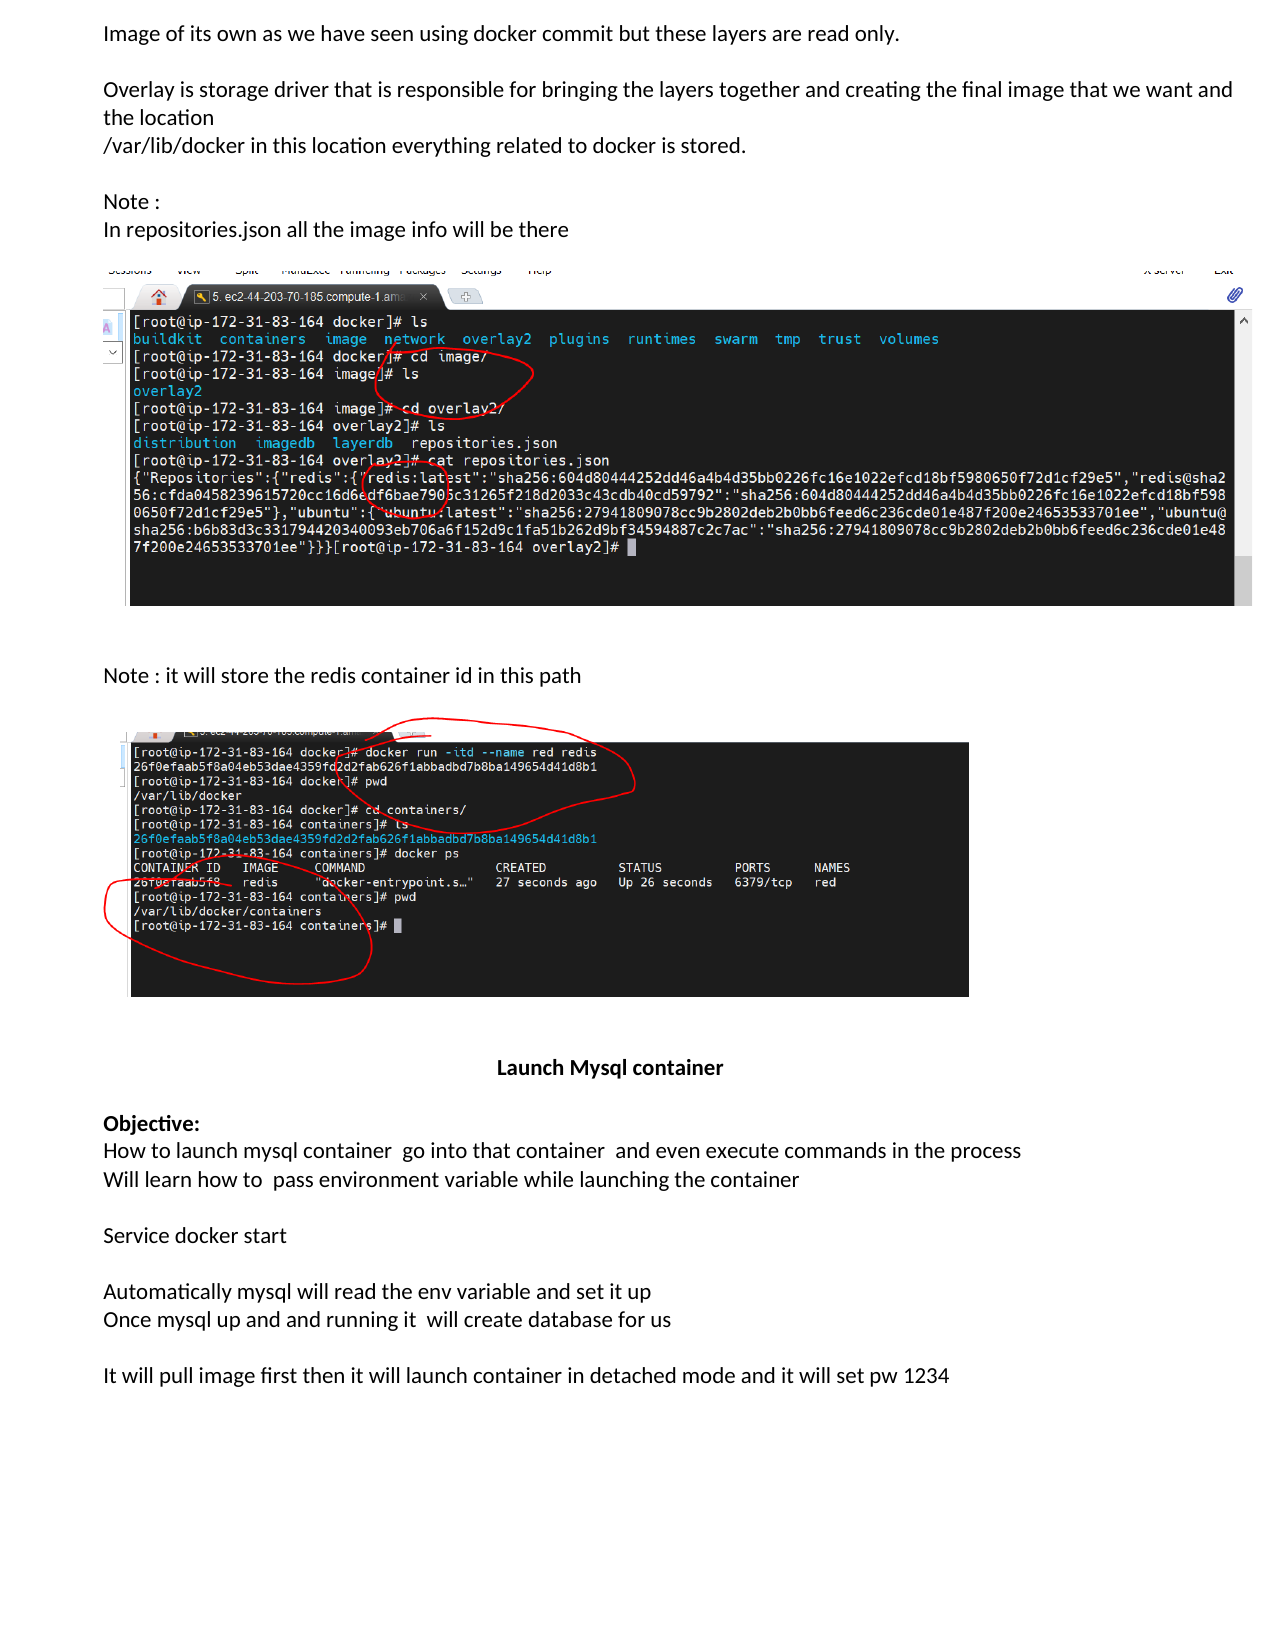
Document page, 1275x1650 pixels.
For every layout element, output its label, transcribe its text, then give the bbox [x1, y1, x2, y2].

text Once mysql up and and running it will create database for us [103, 1305, 1247, 1333]
text Image of its own as we have seen using docker commit but these layers are read only. [103, 19, 1247, 47]
text Note : it will store the redis container id in this path [103, 661, 1247, 689]
text Automatically mysql will read the env variable and set it up [103, 1277, 1247, 1305]
text How to launch mysql container go into that container and even execute commands in the process [103, 1137, 1247, 1165]
text /var/lib/docker in this location everything related to docker is stored. [103, 131, 1247, 159]
text It will pull image first then it will launch container in detached mode and it will set pw 1234 [103, 1361, 1247, 1389]
picture [103, 271, 1253, 606]
text Objective: [103, 1109, 1247, 1137]
text Launch Mysql container [497, 1053, 1247, 1081]
text Will learn how to pass environment variable while launching the container [103, 1165, 1247, 1193]
text In repositories.json all the image info will be there [103, 215, 1247, 243]
text Note : [103, 187, 1247, 215]
text Service docker start [103, 1221, 1247, 1249]
text Overlay is storage driver that is responsible for bringing the layers together and creating the final image that we want and the location [103, 75, 1247, 131]
picture [103, 717, 969, 997]
